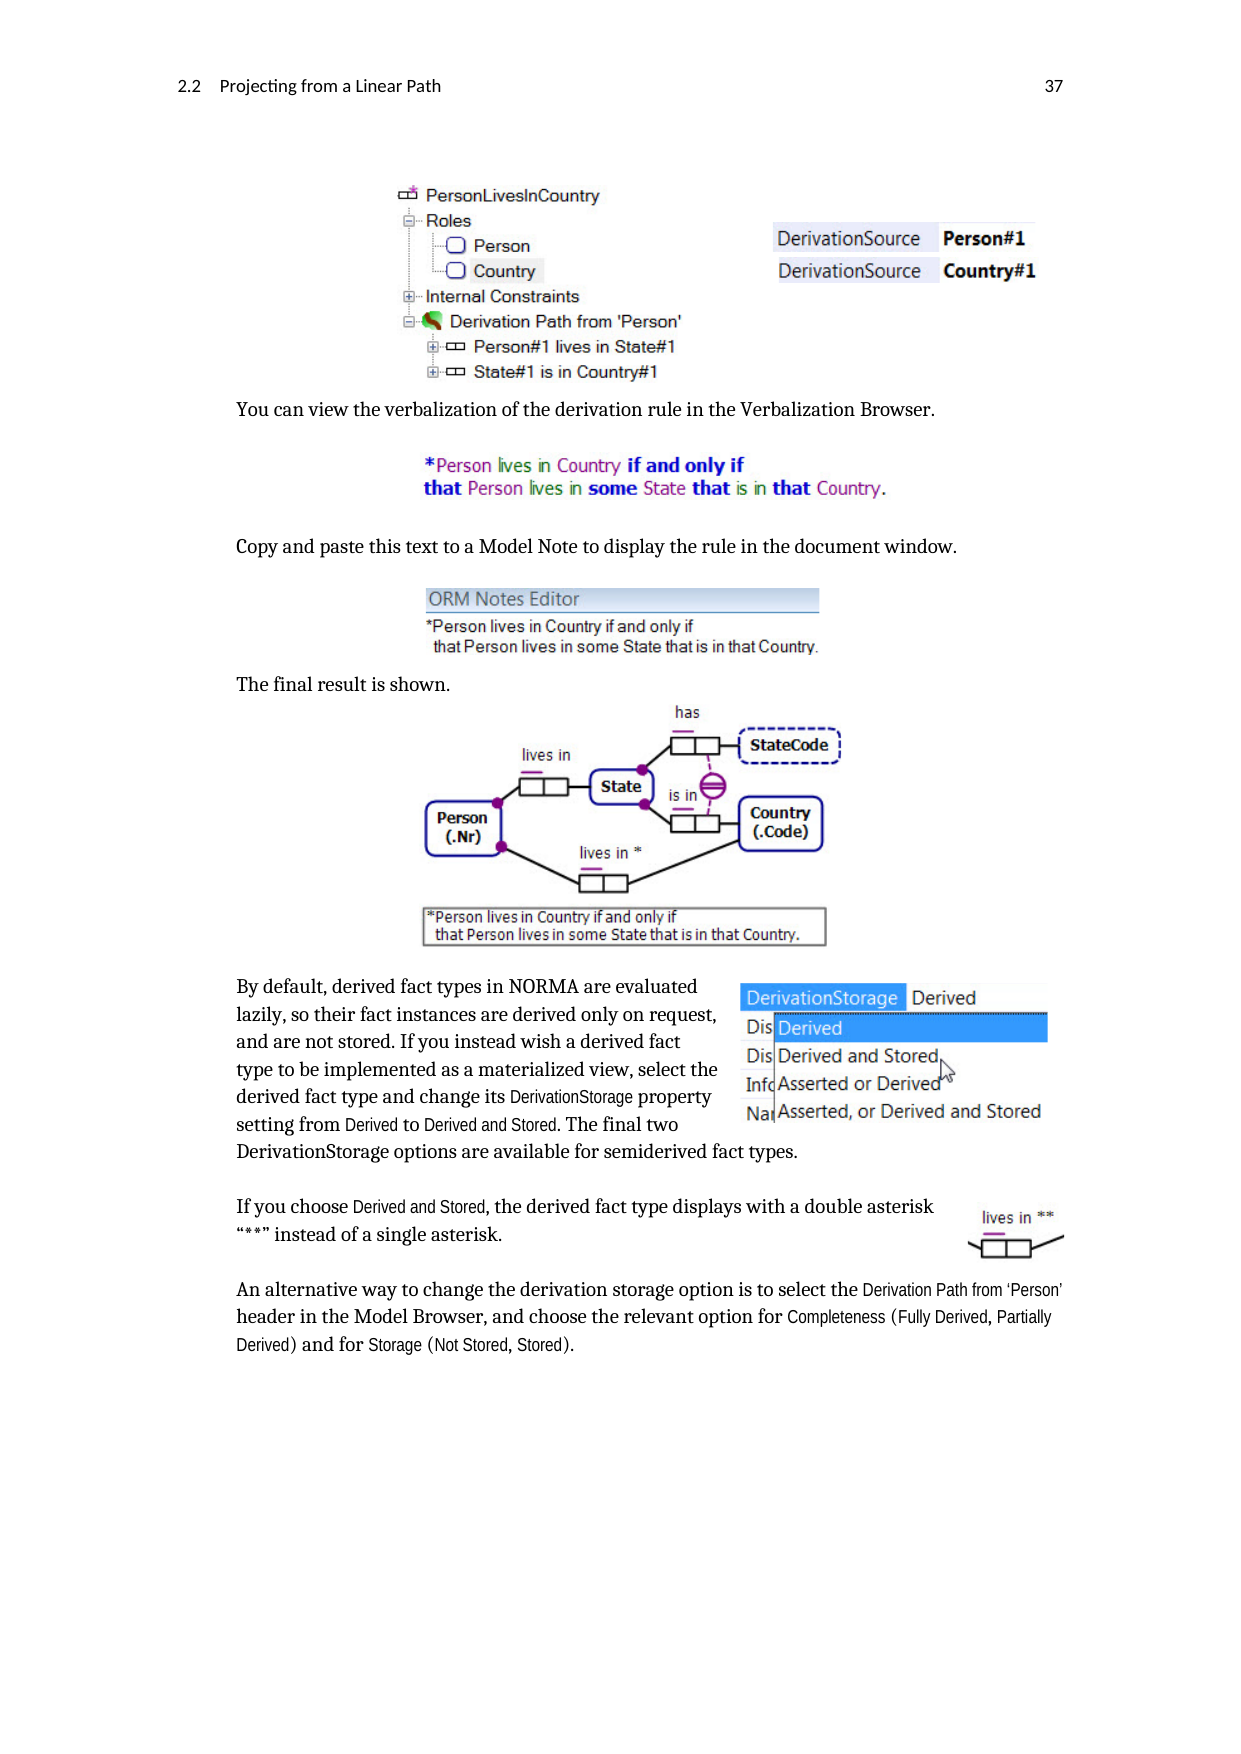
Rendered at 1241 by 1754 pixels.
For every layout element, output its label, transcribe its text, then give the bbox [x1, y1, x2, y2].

text An alternative way to change the derivation storage option is to select the Derivation Path from ‘Person’ header in the Model Browser, and choose the relevant option for Completeness (Fully Derived, Partially Derived) and for Storage (Not Stored, Stored). [236, 1277, 1063, 1356]
text You can view the verbalization of the derivation rule in the Verbalization Browser. [236, 397, 1063, 421]
picture [967, 1202, 1065, 1264]
text Copy and paste this text to a Model Note to display the rule in the document window. [236, 535, 1063, 559]
text If you choose Derived and Stored, the derived fact type displays with a double asterisk “**” instead of a single asterisk. [236, 1195, 1063, 1246]
picture [396, 185, 684, 383]
picture [772, 222, 1036, 252]
picture [778, 257, 1044, 283]
picture [425, 588, 820, 655]
picture [418, 704, 842, 949]
picture [419, 452, 892, 500]
text The final result is shown. [236, 672, 1063, 696]
picture [740, 983, 1048, 1123]
